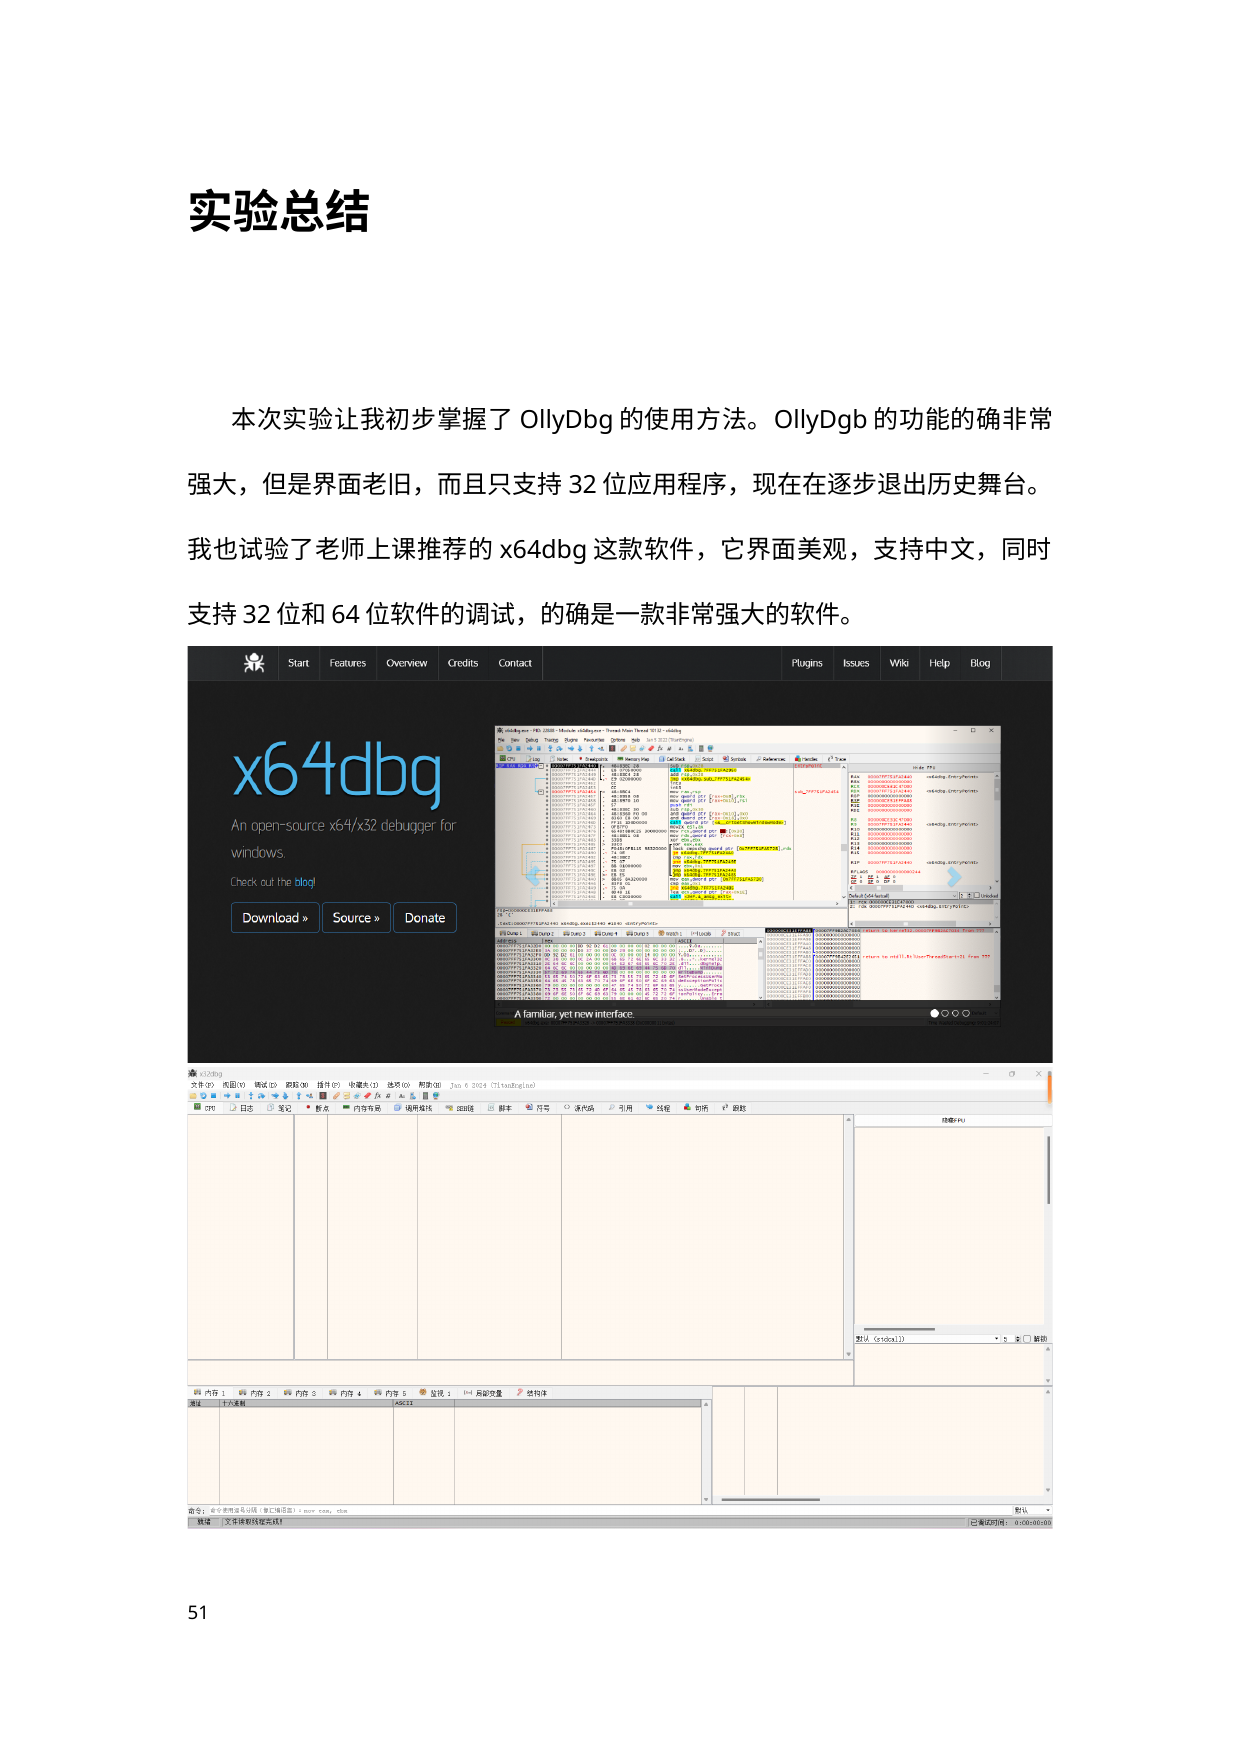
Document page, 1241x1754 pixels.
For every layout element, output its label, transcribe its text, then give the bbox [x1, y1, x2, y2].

picture [187, 645, 1053, 1063]
subtitle 实验总结 [187, 160, 1053, 257]
text 本次实验让我初步掌握了OllyDbg的使用方法。OllyDgb的功能的确非常强大，但是界面老旧，而且只支持32位应用程序，现在在逐步退出历史舞台。我也试验了老师上课推荐的x64dbg这款软件，它界面美观，支持中文，同时支持32位和64位软件的调试，的确是一款非常强大的软件。 [187, 385, 1053, 645]
picture [187, 1067, 1053, 1529]
